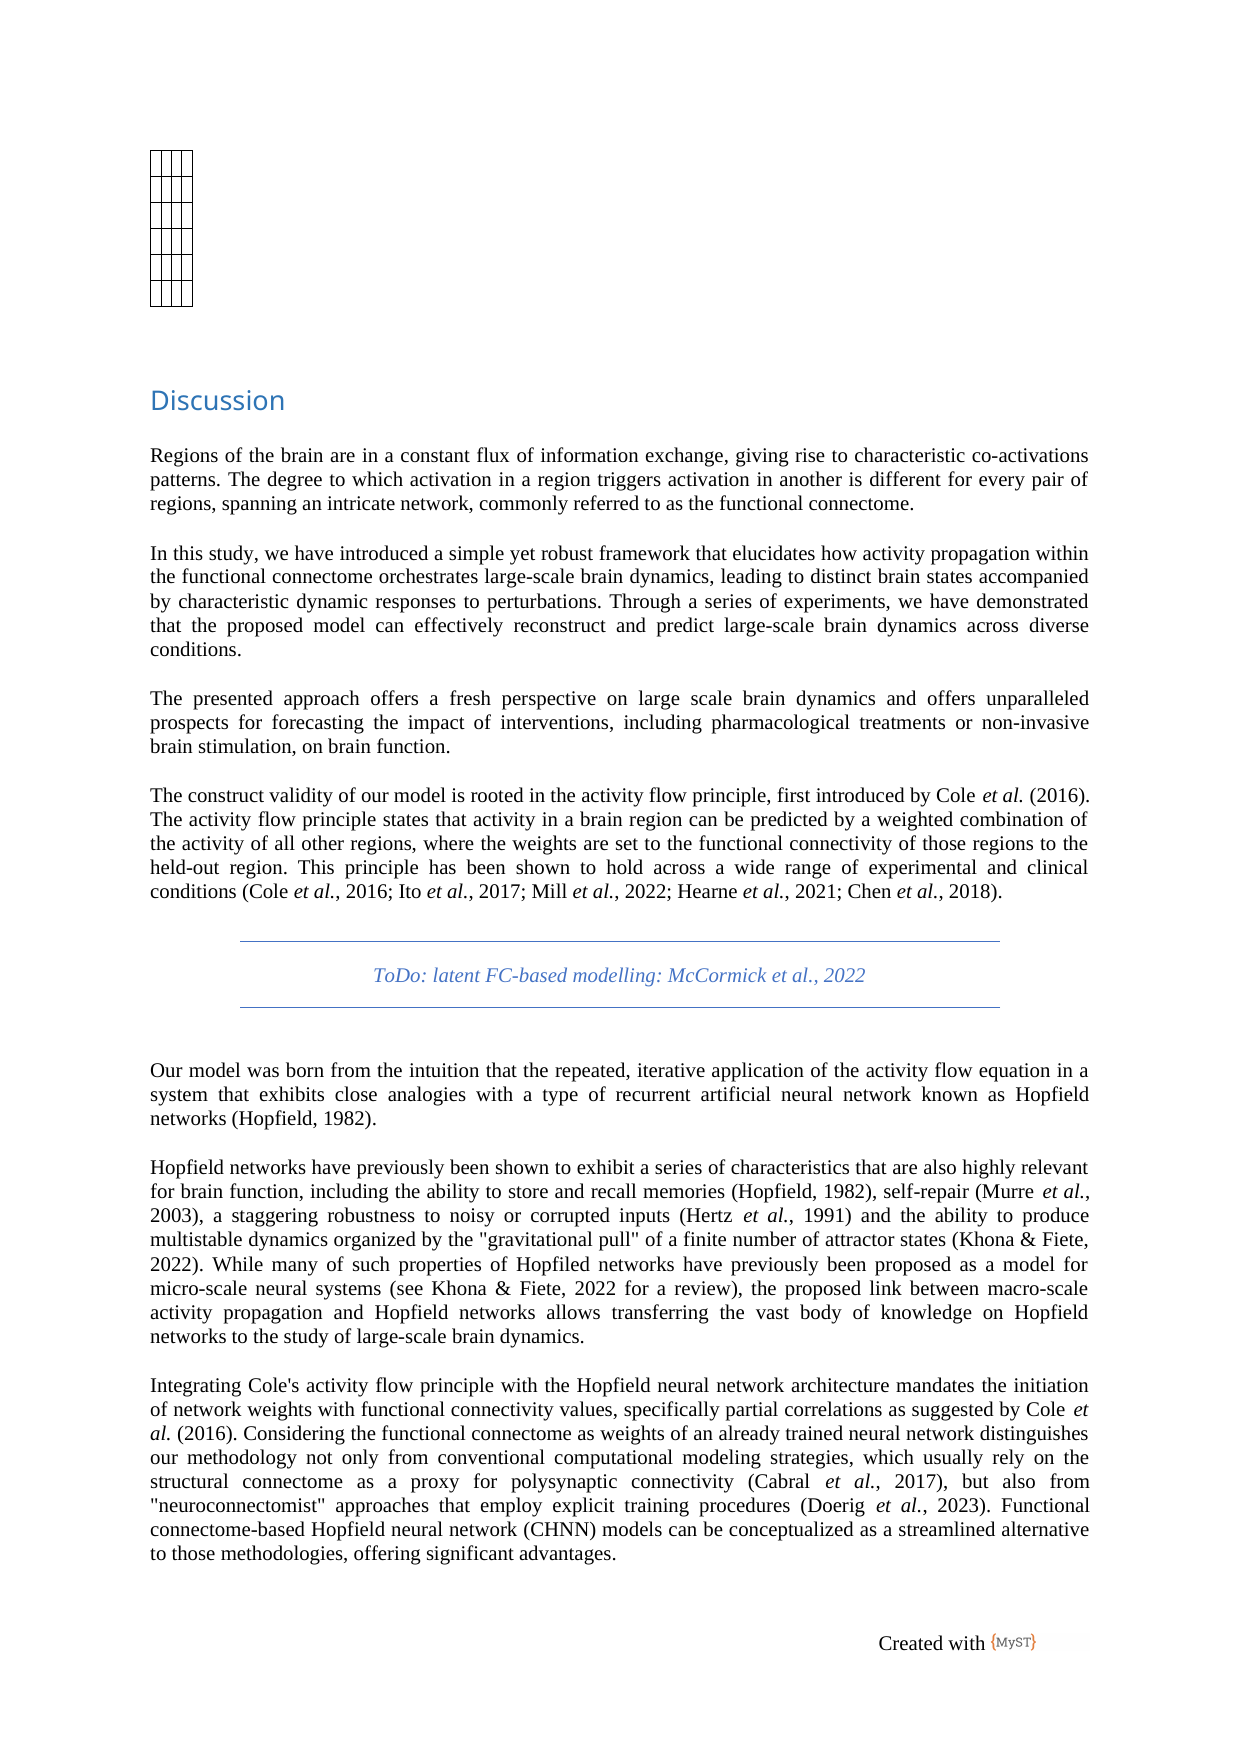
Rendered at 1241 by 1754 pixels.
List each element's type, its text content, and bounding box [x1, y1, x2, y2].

text ToDo: latent FC-based modelling: McCormick et al., 2022 [240, 942, 1000, 1007]
text The construct validity of our model is rooted in the activity flow principle, first introduced by Cole et al. (2016). The activity flow principle states that activity in a brain region can be predicted by a weighted combination of the activity of all other regions, where the weights are set to the functional connectivity of those regions to the held-out region. This principle has been shown to hold across a wide range of experimental and clinical conditions (Cole et al., 2016; Ito et al., 2017; Mill et al., 2022; Hearne et al., 2021; Chen et al., 2018). [150, 783, 1090, 903]
picture [990, 1633, 1091, 1651]
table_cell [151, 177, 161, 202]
text Our model was born from the intuition that the repeated, iterative application of the activity flow equation in a system that exhibits close analogies with a type of recurrent artificial neural network known as Hopfield networks (Hopfield, 1982). [150, 1058, 1090, 1130]
text The presented approach offers a fresh perspective on large scale brain dynamics and offers unparalleled prospects for forecasting the impact of interventions, including pharmacological treatments or non-invasive brain stimulation, on brain function. [150, 686, 1090, 758]
subtitle Discussion [150, 381, 1090, 418]
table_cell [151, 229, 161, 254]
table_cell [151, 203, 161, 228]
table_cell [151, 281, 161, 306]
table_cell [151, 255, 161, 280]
text Integrating Cole's activity flow principle with the Hopfield neural network architecture mandates the initiation of network weights with functional connectivity values, specifically partial correlations as suggested by Cole et al. (2016). Considering the functional connectome as weights of an already trained neural network distinguishes our methodology not only from conventional computational modeling strategies, which usually rely on the structural connectome as a proxy for polysynaptic connectivity (Cabral et al., 2017), but also from "neuroconnectomist" approaches that employ explicit training procedures (Doerig et al., 2023). Functional connectome-based Hopfield neural network (CHNN) models can be conceptualized as a streamlined alternative to those methodologies, offering significant advantages. [150, 1373, 1090, 1565]
text In this study, we have introduced a simple yet robust framework that elucidates how activity propagation within the functional connectome orchestrates large-scale brain dynamics, leading to distinct brain states accompanied by characteristic dynamic responses to perturbations. Through a series of experiments, we have demonstrated that the proposed model can effectively reconstruct and predict large-scale brain dynamics across diverse conditions. [150, 540, 1090, 661]
text Hopfield networks have previously been shown to exhibit a series of characteristics that are also highly relevant for brain function, including the ability to store and recall memories (Hopfield, 1982), self-repair (Murre et al., 2003), a staggering robustness to noisy or corrupted inputs (Hertz et al., 1991) and the ability to produce multistable dynamics organized by the "gravitational pull" of a finite number of attractor states (Khona & Fiete, 2022). While many of such properties of Hopfiled networks have previously been proposed as a model for micro-scale neural systems (see Khona & Fiete, 2022 for a review), the proposed link between macro-scale activity propagation and Hopfield networks allows transferring the vast body of knowledge on Hopfield networks to the study of large-scale brain dynamics. [150, 1155, 1090, 1348]
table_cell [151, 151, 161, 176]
text Regions of the brain are in a constant flux of information exchange, giving rise to characteristic co-activations patterns. The degree to which activation in a region triggers activation in another is different for every pair of regions, spanning an intricate network, commonly referred to as the functional connectome. [150, 443, 1090, 515]
